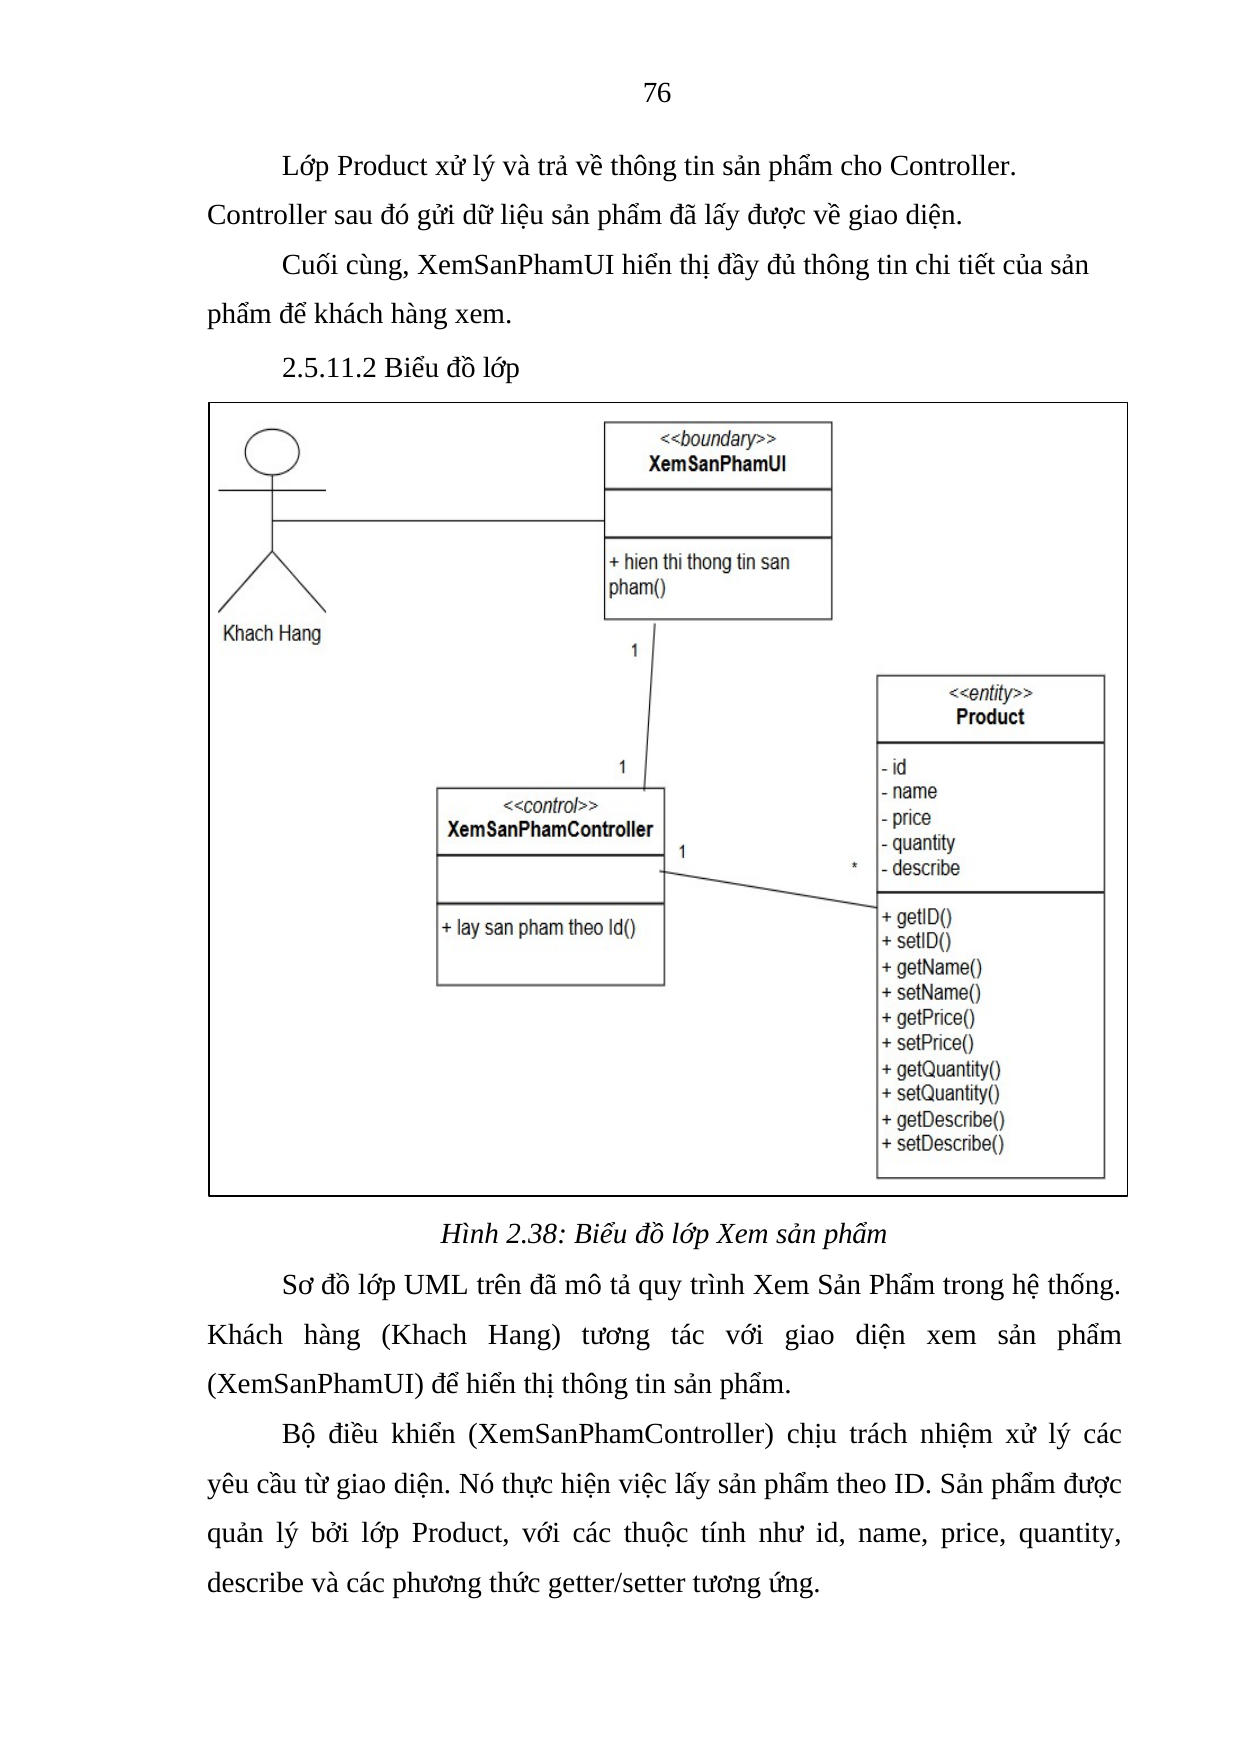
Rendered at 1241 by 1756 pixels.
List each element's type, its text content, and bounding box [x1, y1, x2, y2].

text Hình 2.38: Biểu đồ lớp Xem sản phẩm [440, 419, 1137, 1250]
text Cuối cùng, XemSanPhamUI hiển thị đầy đủ thông tin chi tiết của sản phẩm để khách hàng xem. [207, 247, 1137, 330]
text Lớp Product xử lý và trả về thông tin sản phẩm cho Controller. Controller sau đó gửi dữ liệu sản phẩm đã lấy được về giao diện. [207, 148, 1137, 231]
text Bộ điều khiển (XemSanPhamController) chịu trách nhiệm xử lý các yêu cầu từ giao diện. Nó thực hiện việc lấy sản phẩm theo ID. Sản phẩm được quản lý bởi lớp Product, với các thuộc tính như id, name, price, quantity, describe và các phương thức getter/setter tương ứng. [207, 1416, 1122, 1599]
text Sơ đồ lớp UML trên đã mô tả quy trình Xem Sản Phẩm trong hệ thống. Khách hàng (Khach Hang) tương tác với giao diện xem sản phẩm (XemSanPhamUI) để hiển thị thông tin sản phẩm. [207, 1267, 1122, 1399]
text 2.5.11.2 Biểu đồ lớp [282, 350, 1137, 384]
picture [218, 421, 1106, 1180]
